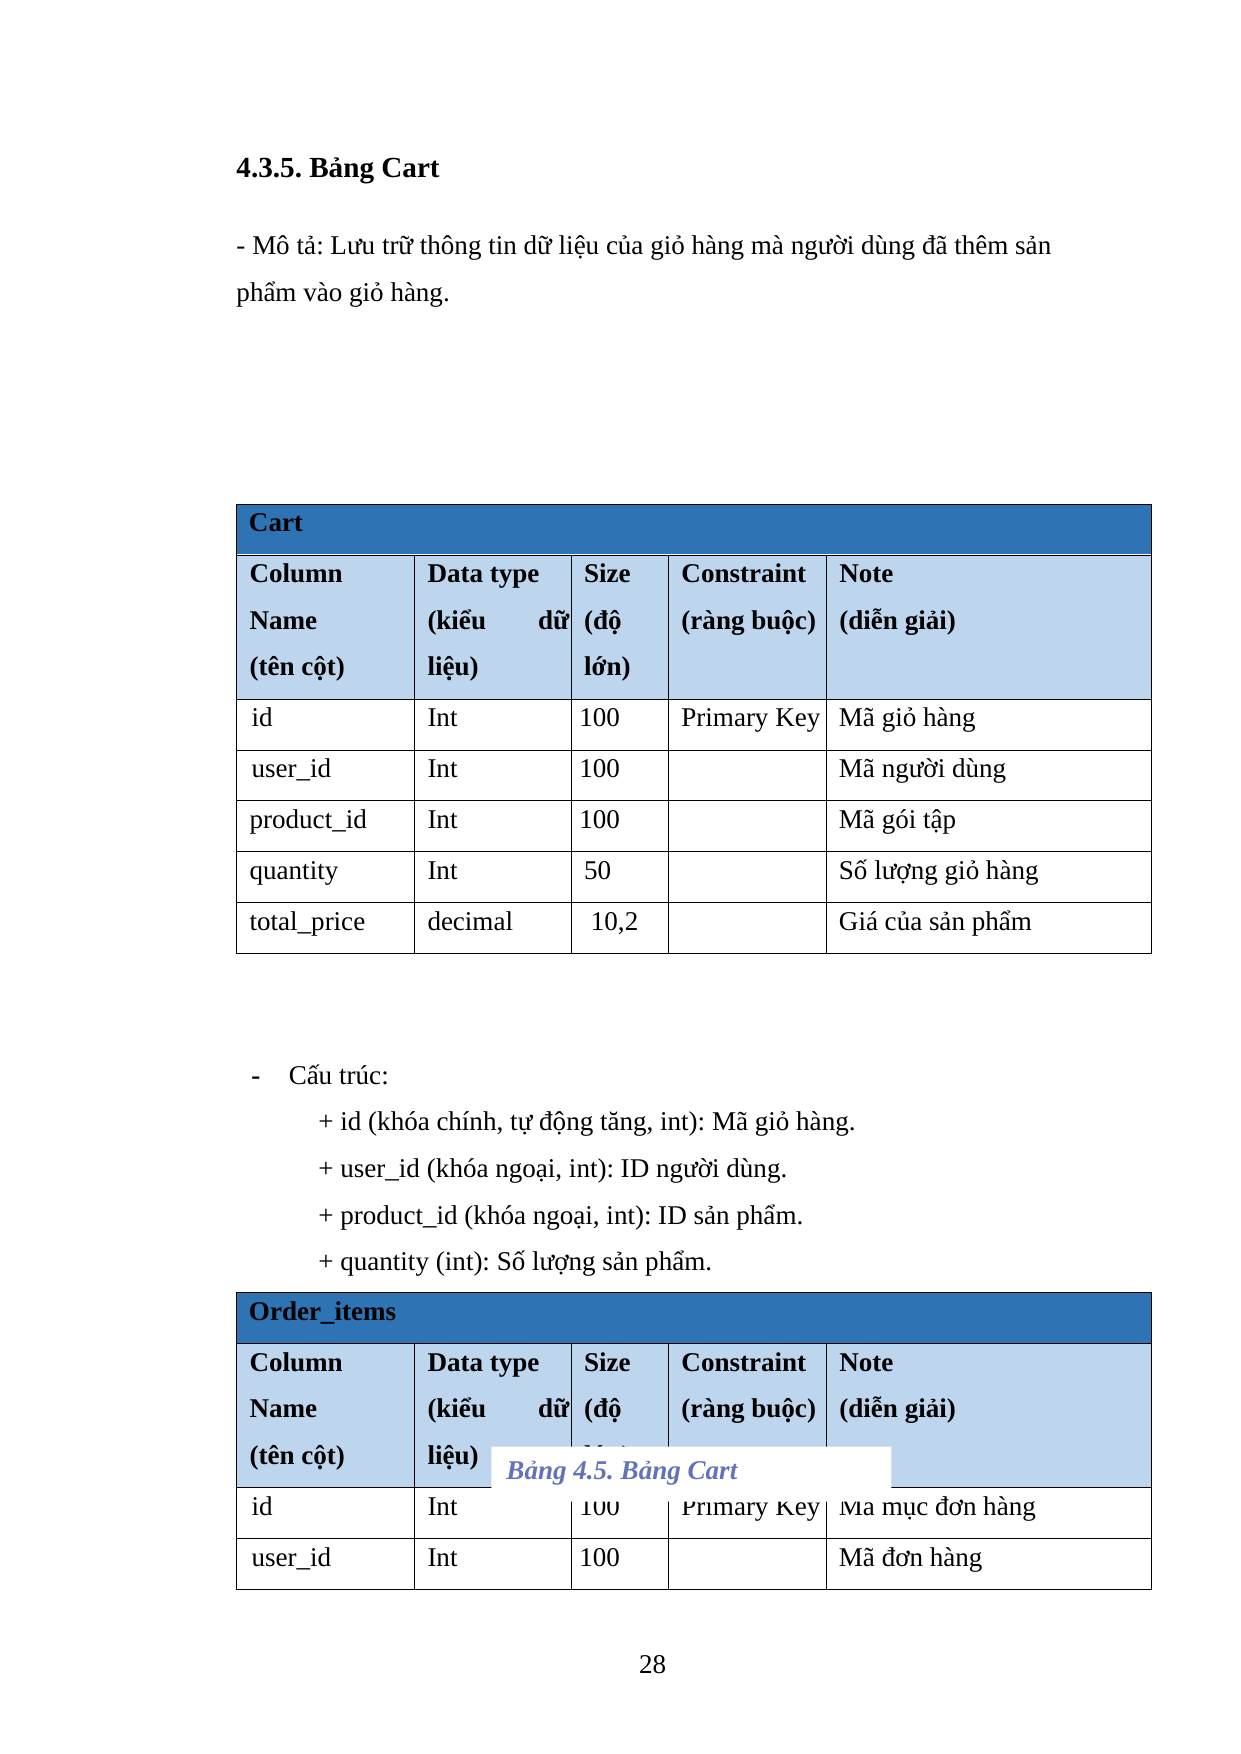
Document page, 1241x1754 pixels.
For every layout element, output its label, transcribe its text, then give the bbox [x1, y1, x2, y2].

table_cell Mã gói tập [827, 801, 1151, 851]
text + product_id (khóa ngoại, int): ID sản phẩm. [318, 1199, 1069, 1230]
text - Mô tả: Lưu trữ thông tin dữ liệu của giỏ hàng mà người dùng đã thêm sản phẩm vào giỏ hàng. [236, 229, 1069, 307]
table_cell Primary Key [669, 700, 826, 749]
table_cell 100 [572, 751, 668, 800]
table_cell Mã giỏ hàng [827, 700, 1151, 749]
table_cell Int [415, 1539, 571, 1589]
table_cell 50 [572, 852, 668, 902]
table_cell Int [415, 700, 571, 749]
table_cell user_id [237, 1539, 414, 1589]
table_cell Mã người dùng [827, 751, 1151, 800]
table_cell 100 [572, 1539, 668, 1589]
text + quantity (int): Số lượng sản phẩm. [318, 1246, 1069, 1277]
table_cell total_price [237, 903, 414, 953]
table_cell Data type (kiểu dữ liệu) [415, 556, 571, 699]
table_cell decimal [415, 903, 571, 953]
table_cell Int [415, 1488, 571, 1538]
table_cell Int [415, 751, 571, 800]
table_cell Mã đơn hàng [827, 1539, 1151, 1589]
table_cell Column Name (tên cột) [237, 556, 414, 699]
table_cell Mã mục đơn hàng [827, 1488, 1151, 1538]
table_cell Constraint (ràng buộc) [669, 1344, 826, 1446]
list Cấu trúc: [251, 1059, 1069, 1090]
table_cell 100 [572, 801, 668, 851]
table_cell [669, 903, 826, 953]
table_cell 10,2 [572, 903, 668, 953]
table_cell id [237, 1488, 414, 1538]
text + id (khóa chính, tự động tăng, int): Mã giỏ hàng. [318, 1106, 1069, 1137]
table_cell quantity [237, 852, 414, 902]
table_cell Giá của sản phẩm [827, 903, 1151, 953]
table_cell 100 [572, 700, 668, 749]
table_cell [669, 801, 826, 851]
table_cell Size (độ lớn) [572, 1344, 668, 1446]
table_cell Số lượng giỏ hàng [827, 852, 1151, 902]
table_cell Note (diễn giải) [827, 556, 1151, 699]
table_cell Constraint (ràng buộc) [669, 556, 826, 699]
table_cell Int [415, 852, 571, 902]
table_cell Note (diễn giải) [827, 1344, 1151, 1487]
table_cell Size (độ lớn) [572, 556, 668, 699]
table_header Order_items [237, 1293, 1151, 1343]
table_cell [669, 1539, 826, 1589]
table_cell user_id [237, 751, 414, 800]
table_cell Column Name (tên cột) [237, 1344, 414, 1487]
table_cell 100 [572, 1502, 668, 1538]
table_cell id [237, 700, 414, 749]
table_header Cart [237, 505, 1151, 554]
table_cell [669, 751, 826, 800]
table_cell Primary Key [669, 1502, 826, 1538]
table_cell [669, 852, 826, 902]
table_cell product_id [237, 801, 414, 851]
subtitle 4.3.5. Bảng Cart [236, 150, 1069, 183]
text + user_id (khóa ngoại, int): ID người dùng. [318, 1152, 1069, 1183]
table_cell Data type (kiểu dữ liệu) [415, 1344, 571, 1487]
table_cell Int [415, 801, 571, 851]
